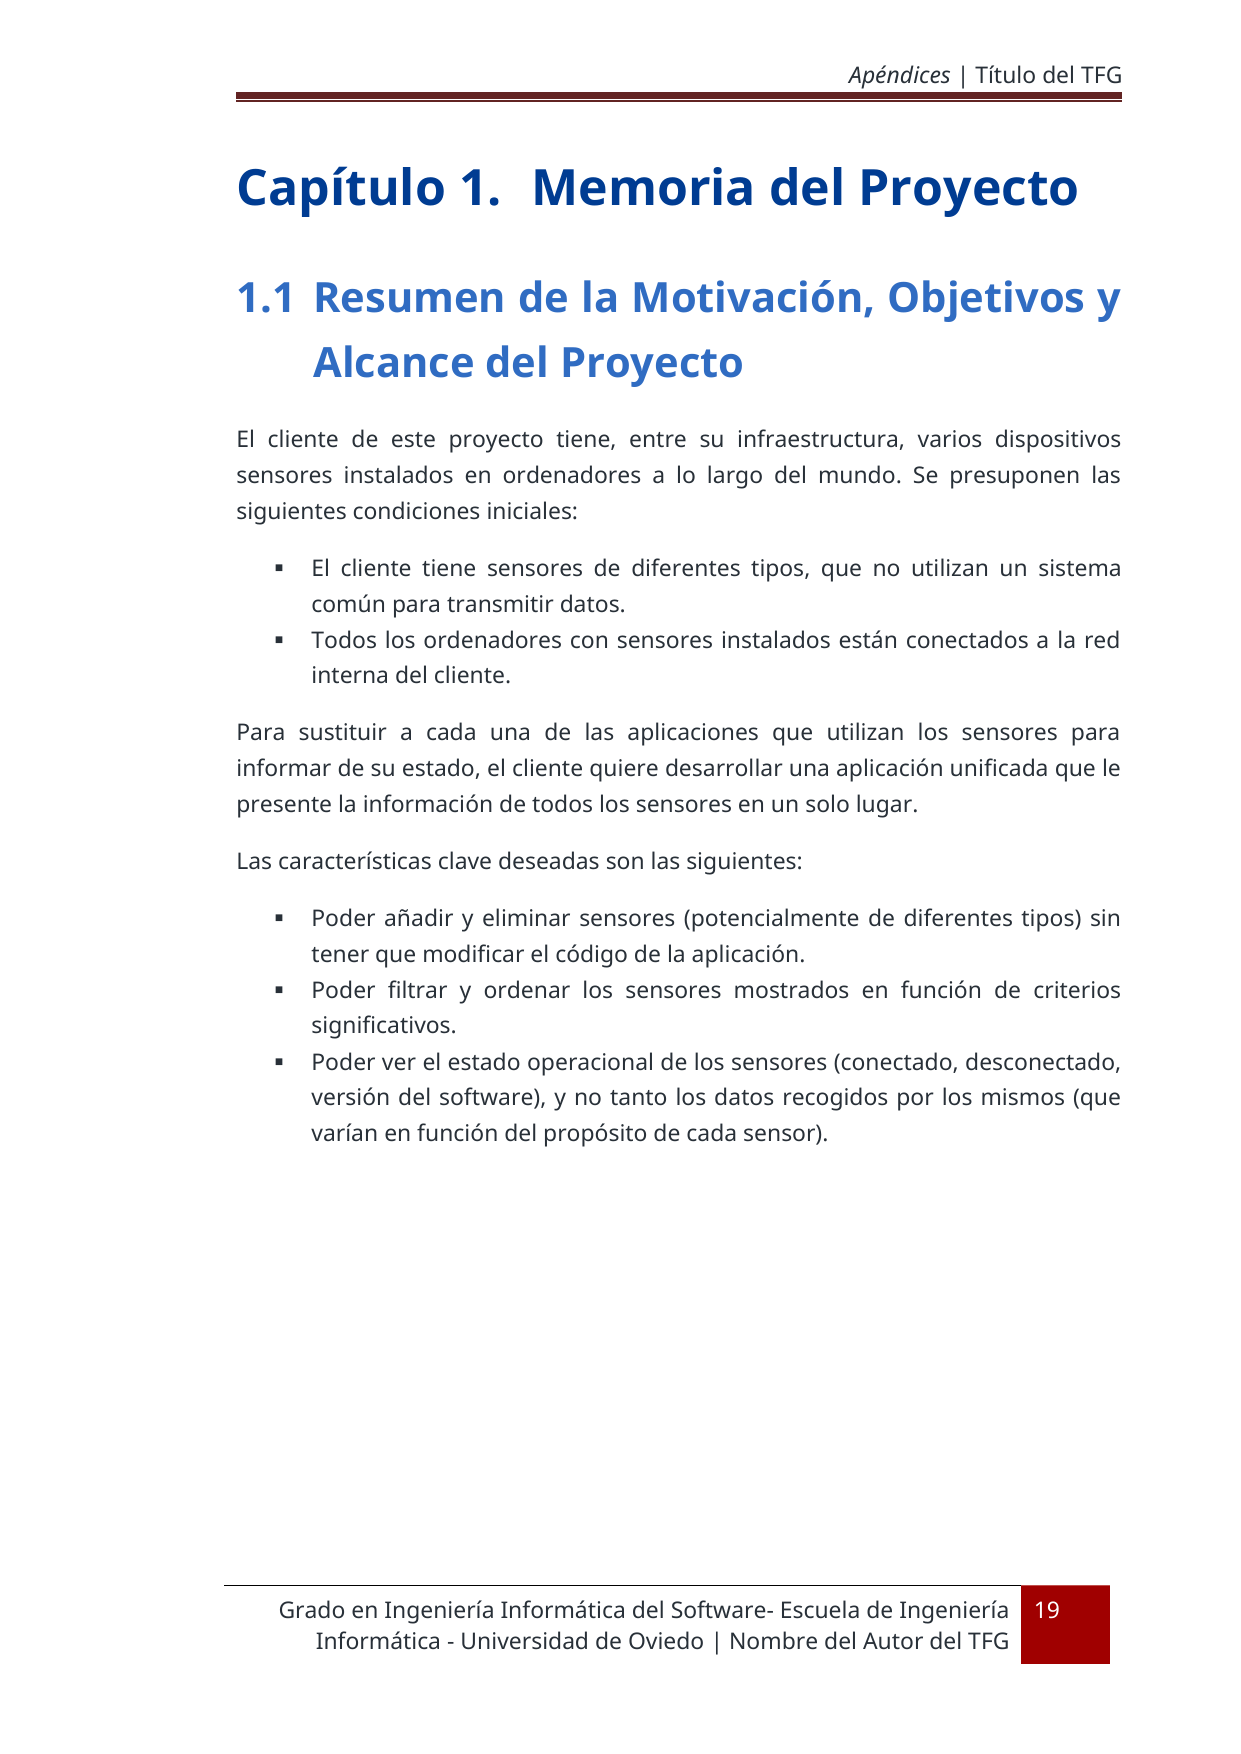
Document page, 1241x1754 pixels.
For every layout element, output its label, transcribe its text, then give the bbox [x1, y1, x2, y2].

subtitle Resumen de la Motivación, Objetivos y Alcance del Proyecto [236, 268, 1122, 389]
text El cliente de este proyecto tiene, entre su infraestructura, varios dispositivos sensores instalados en ordenadores a lo largo del mundo. Se presuponen las siguientes condiciones iniciales: [236, 423, 1122, 526]
list Poder añadir y eliminar sensores (potencialmente de diferentes tipos) sin tener que modificar el código de la aplicación. [274, 902, 1122, 969]
list Poder filtrar y ordenar los sensores mostrados en función de criterios significativos. [274, 973, 1122, 1041]
subtitle Memoria del Proyecto [236, 152, 1122, 220]
text Para sustituir a cada una de las aplicaciones que utilizan los sensores para informar de su estado, el cliente quiere desarrollar una aplicación unificada que le presente la información de todos los sensores en un solo lugar. [236, 716, 1122, 819]
list Poder ver el estado operacional de los sensores (conectado, desconectado, versión del software), y no tanto los datos recogidos por los mismos (que varían en función del propósito de cada sensor). [274, 1045, 1122, 1148]
list El cliente tiene sensores de diferentes tipos, que no utilizan un sistema común para transmitir datos. [274, 552, 1122, 619]
list Todos los ordenadores con sensores instalados están conectados a la red interna del cliente. [274, 623, 1122, 691]
text Las características clave deseadas son las siguientes: [236, 845, 1122, 876]
